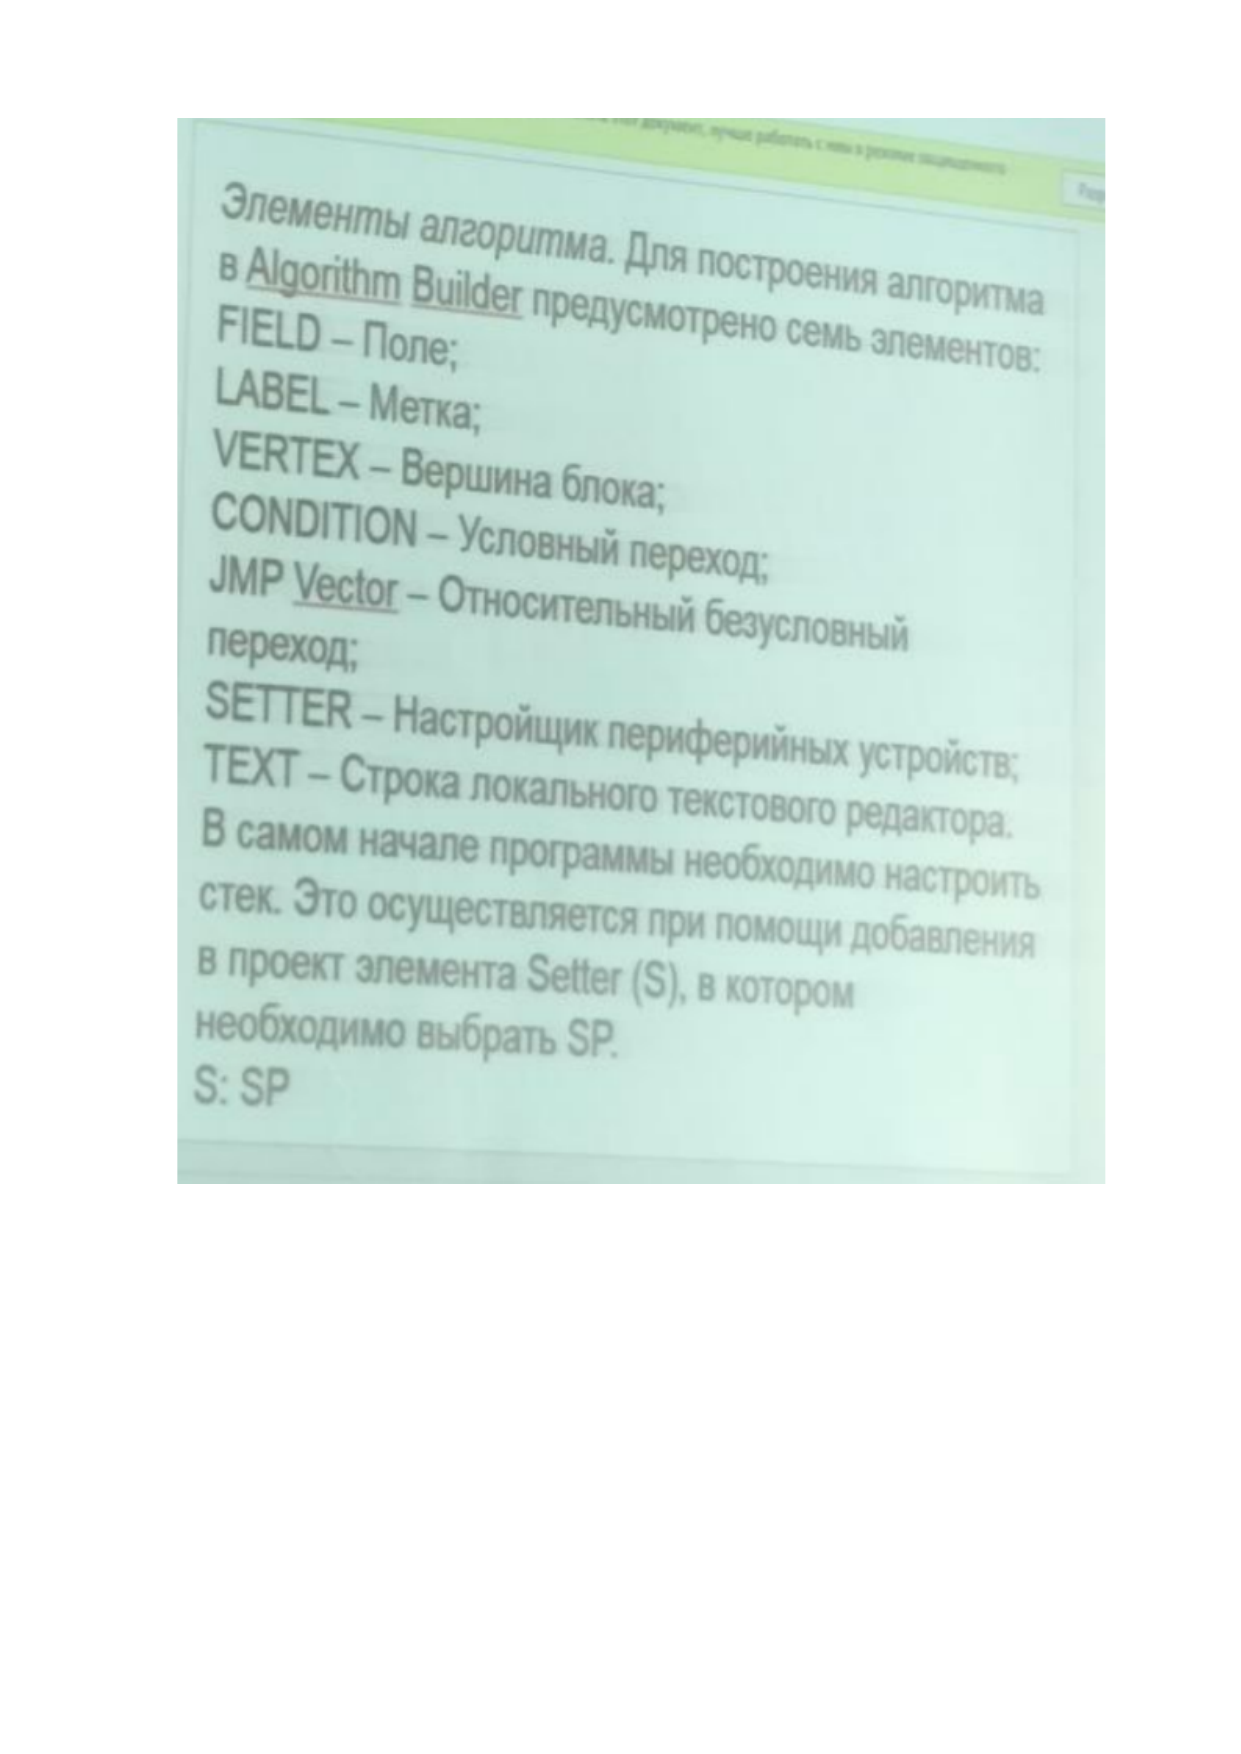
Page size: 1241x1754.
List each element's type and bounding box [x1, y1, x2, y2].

picture [177, 118, 1106, 1184]
